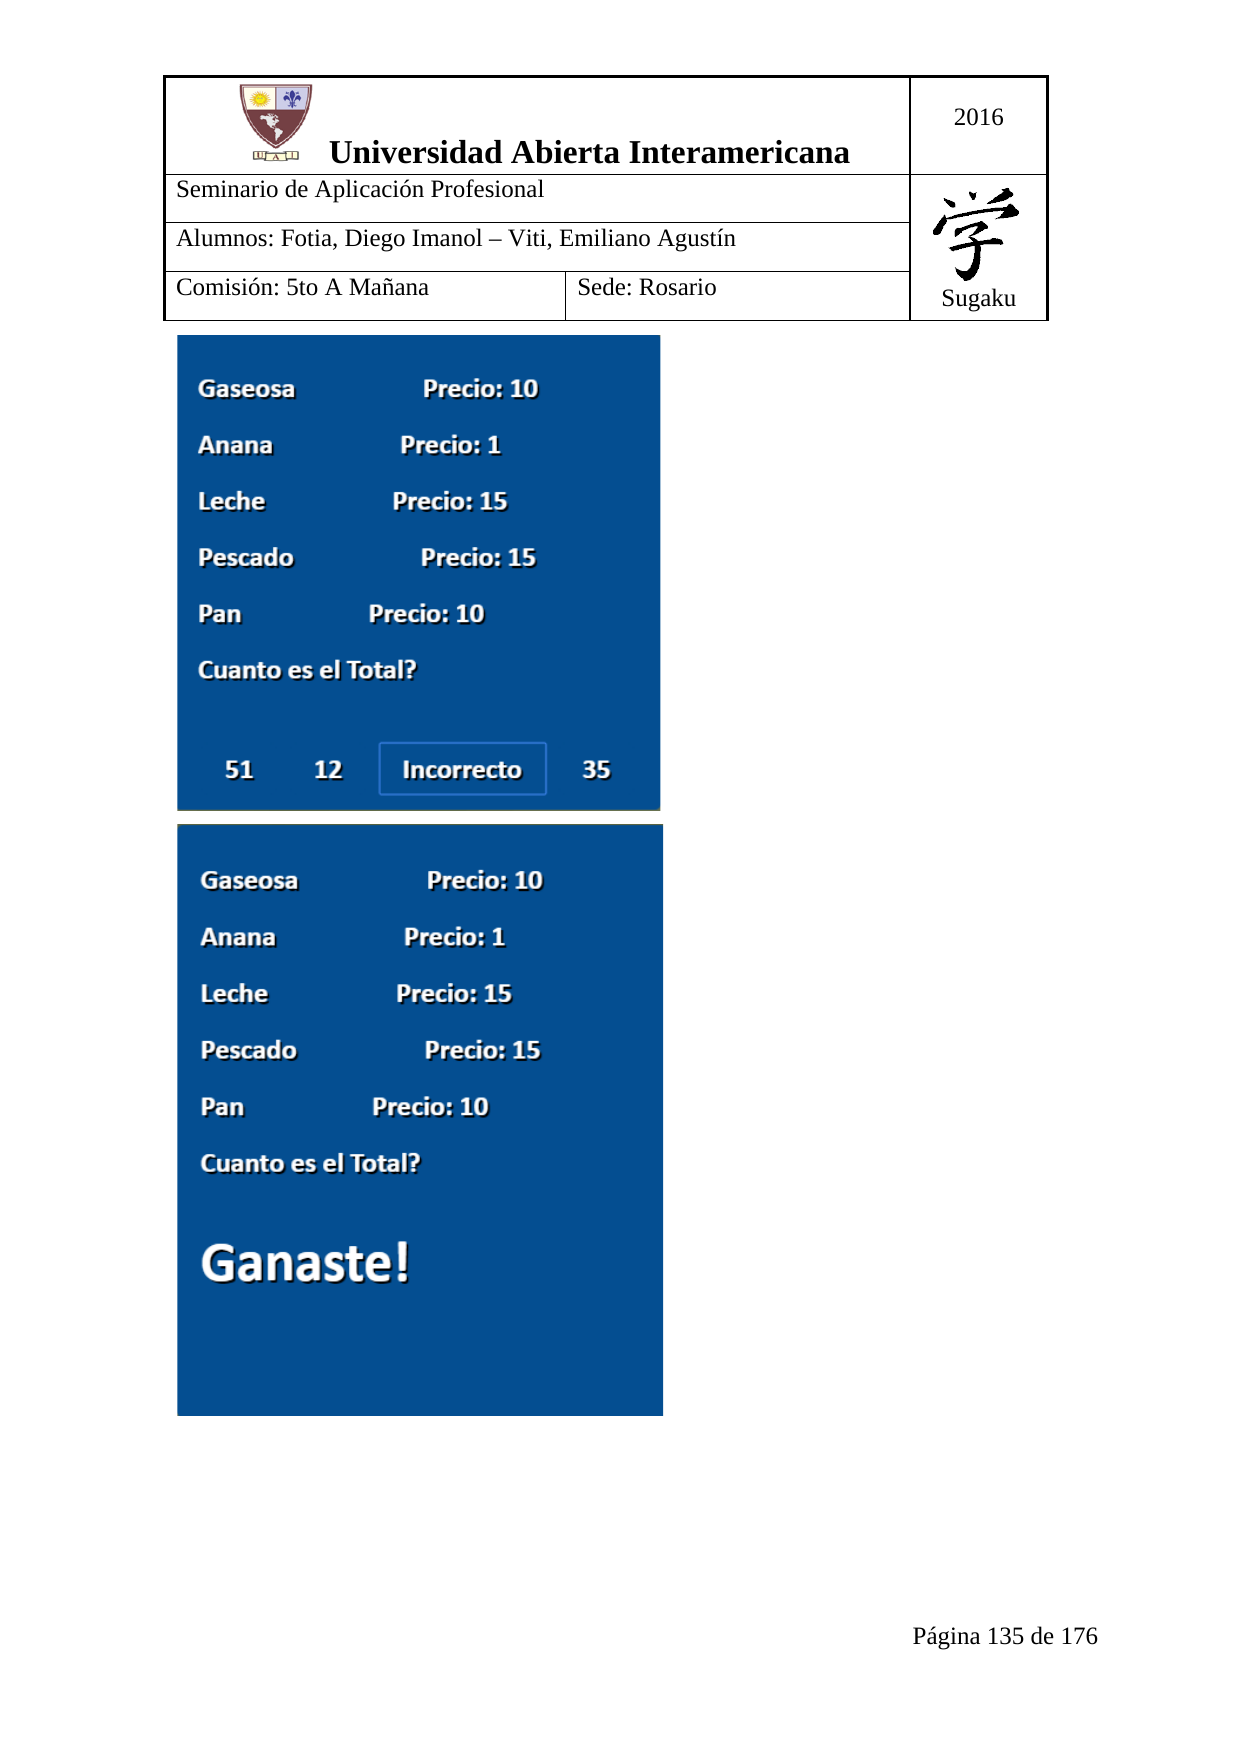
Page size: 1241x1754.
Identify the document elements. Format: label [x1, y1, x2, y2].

picture [177, 824, 664, 1416]
picture [177, 335, 661, 811]
picture [223, 78, 329, 164]
picture [927, 181, 1030, 284]
